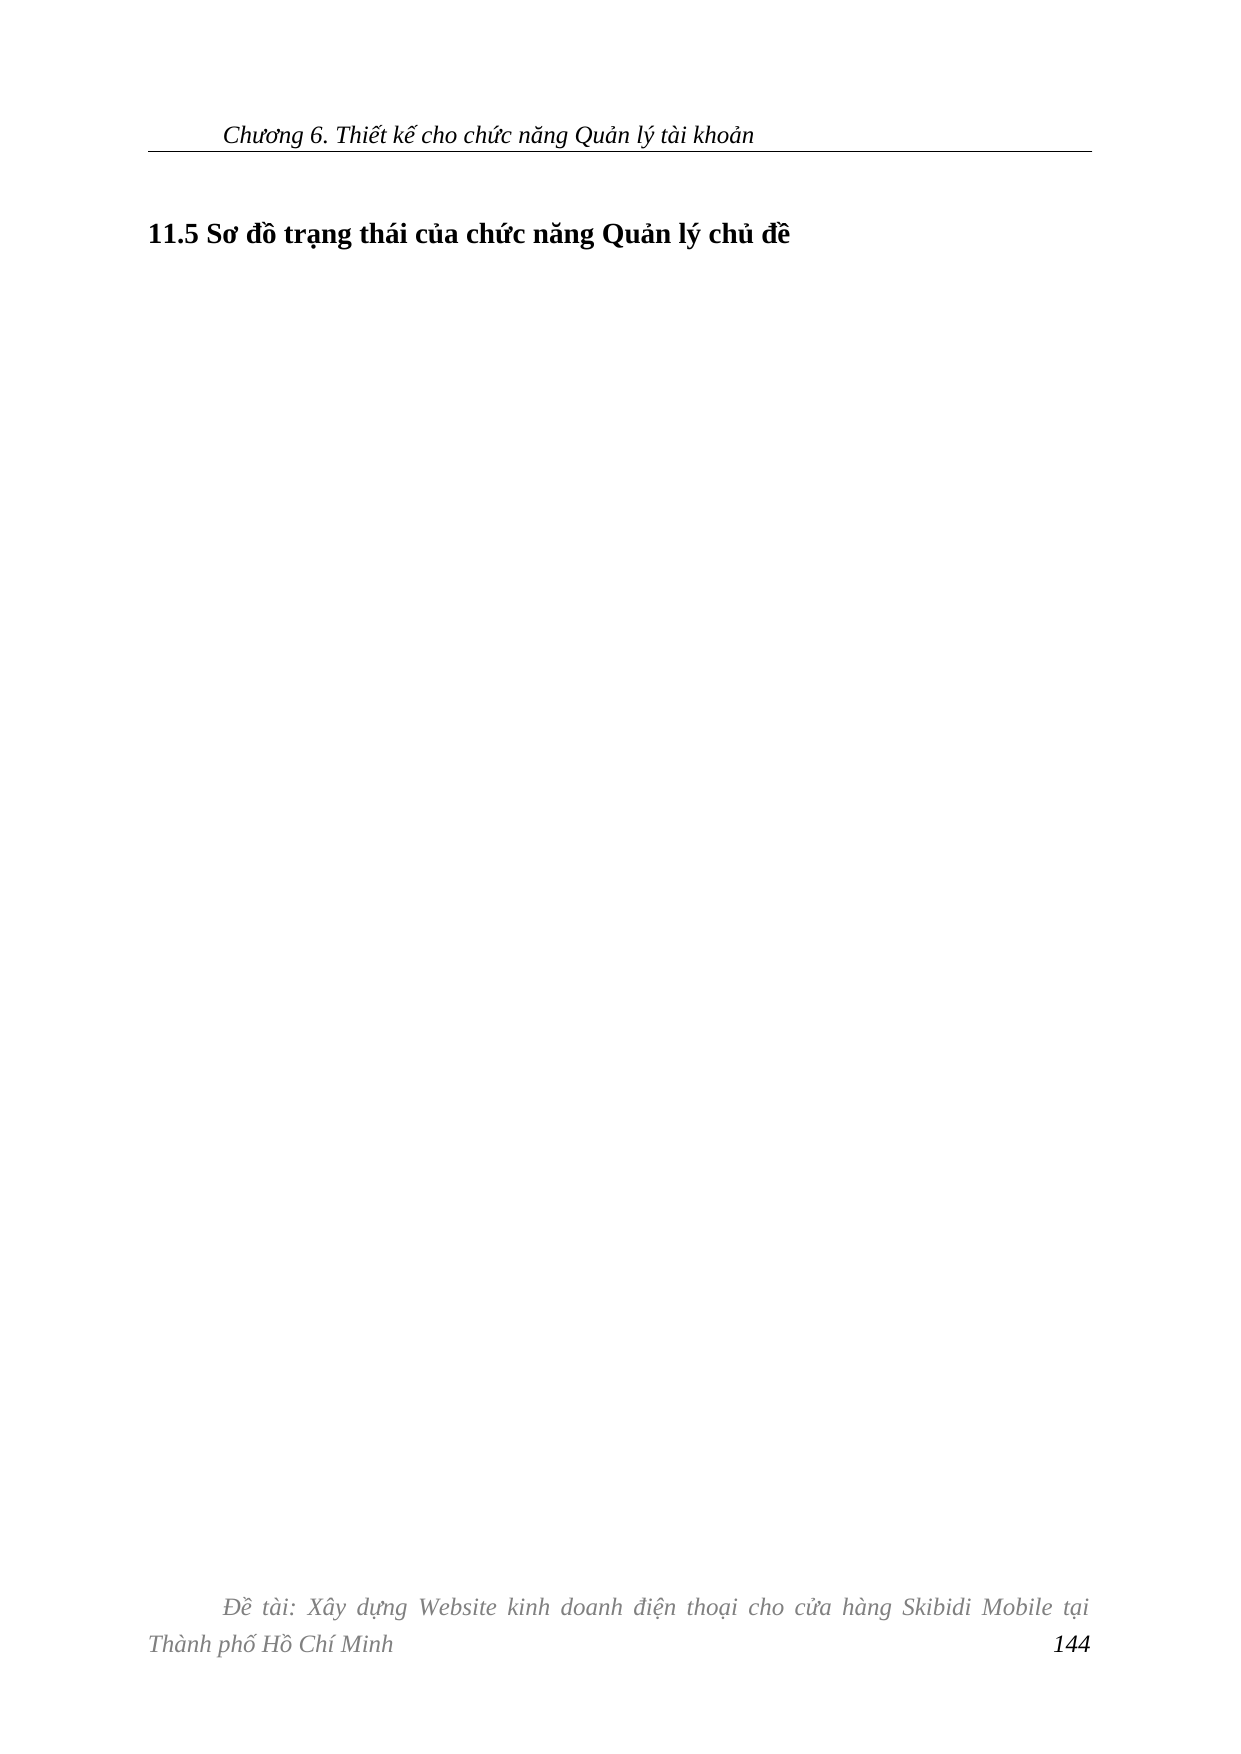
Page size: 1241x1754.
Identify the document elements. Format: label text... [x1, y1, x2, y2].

subtitle Sơ đồ trạng thái của chức năng Quản lý chủ đề [148, 207, 1092, 253]
